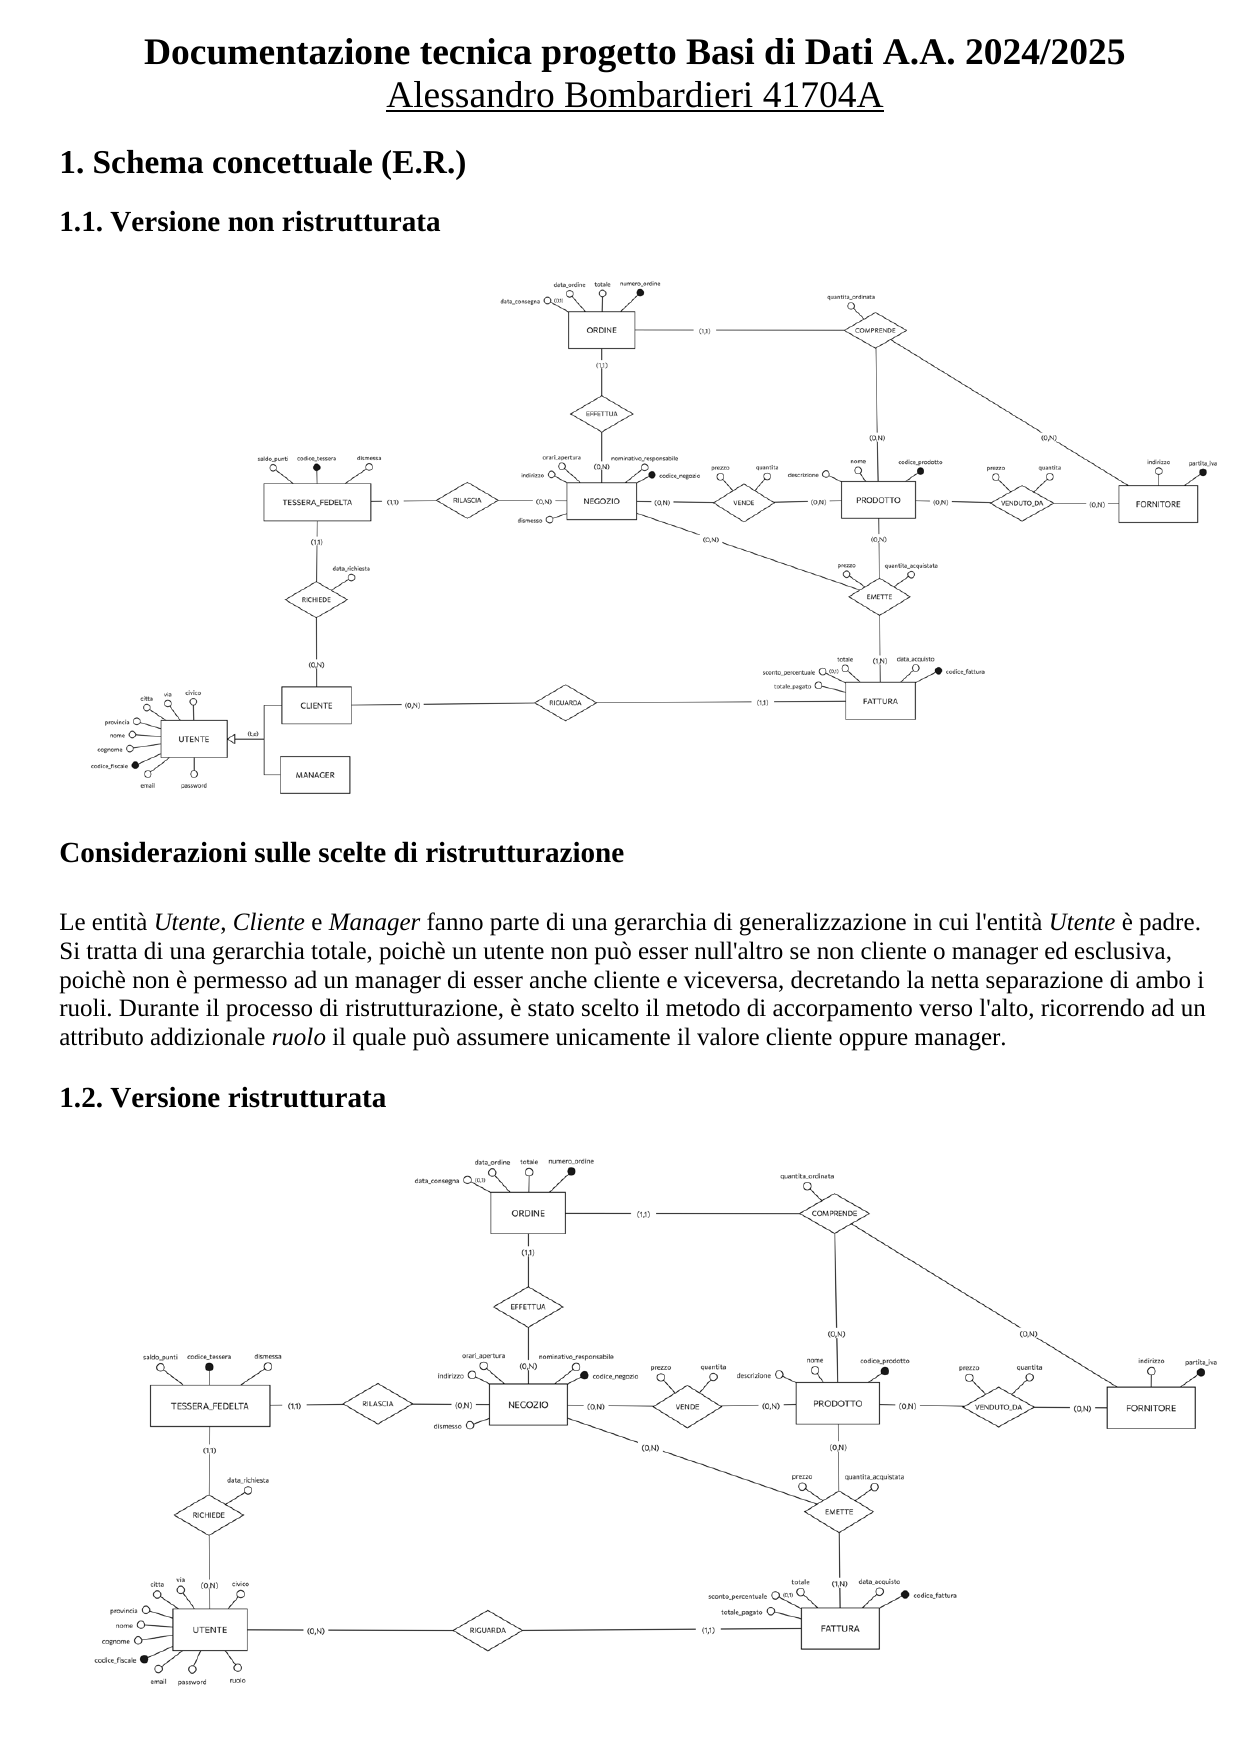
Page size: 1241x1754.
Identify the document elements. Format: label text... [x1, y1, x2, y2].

text Documentazione tecnica progetto Basi di Dati A.A. 2024/2025 [59, 29, 1211, 73]
text 1.2. Versione ristrutturata [59, 1080, 1211, 1113]
text Alessandro Bombardieri 41704A [59, 73, 1211, 116]
text 1.1. Versione non ristrutturata [59, 204, 1211, 238]
picture [59, 261, 1241, 812]
picture [59, 1137, 1241, 1706]
text Considerazioni sulle scelte di ristrutturazione [59, 835, 1211, 869]
text Le entità Utente, Cliente e Manager fanno parte di una gerarchia di generalizzazione in cui l'entità Utente è padre. Si tratta di una gerarchia totale, poichè un utente non può esser null'altro se non cliente o manager ed esclusiva, poichè non è permesso ad un manager di esser anche cliente e viceversa, decretando la netta separazione di ambo i ruoli. Durante il processo di ristrutturazione, è stato scelto il metodo di accorpamento verso l'alto, ricorrendo ad un attributo addizionale ruolo il quale può assumere unicamente il valore cliente oppure manager. [59, 907, 1211, 1051]
text 1. Schema concettuale (E.R.) [59, 142, 1211, 181]
